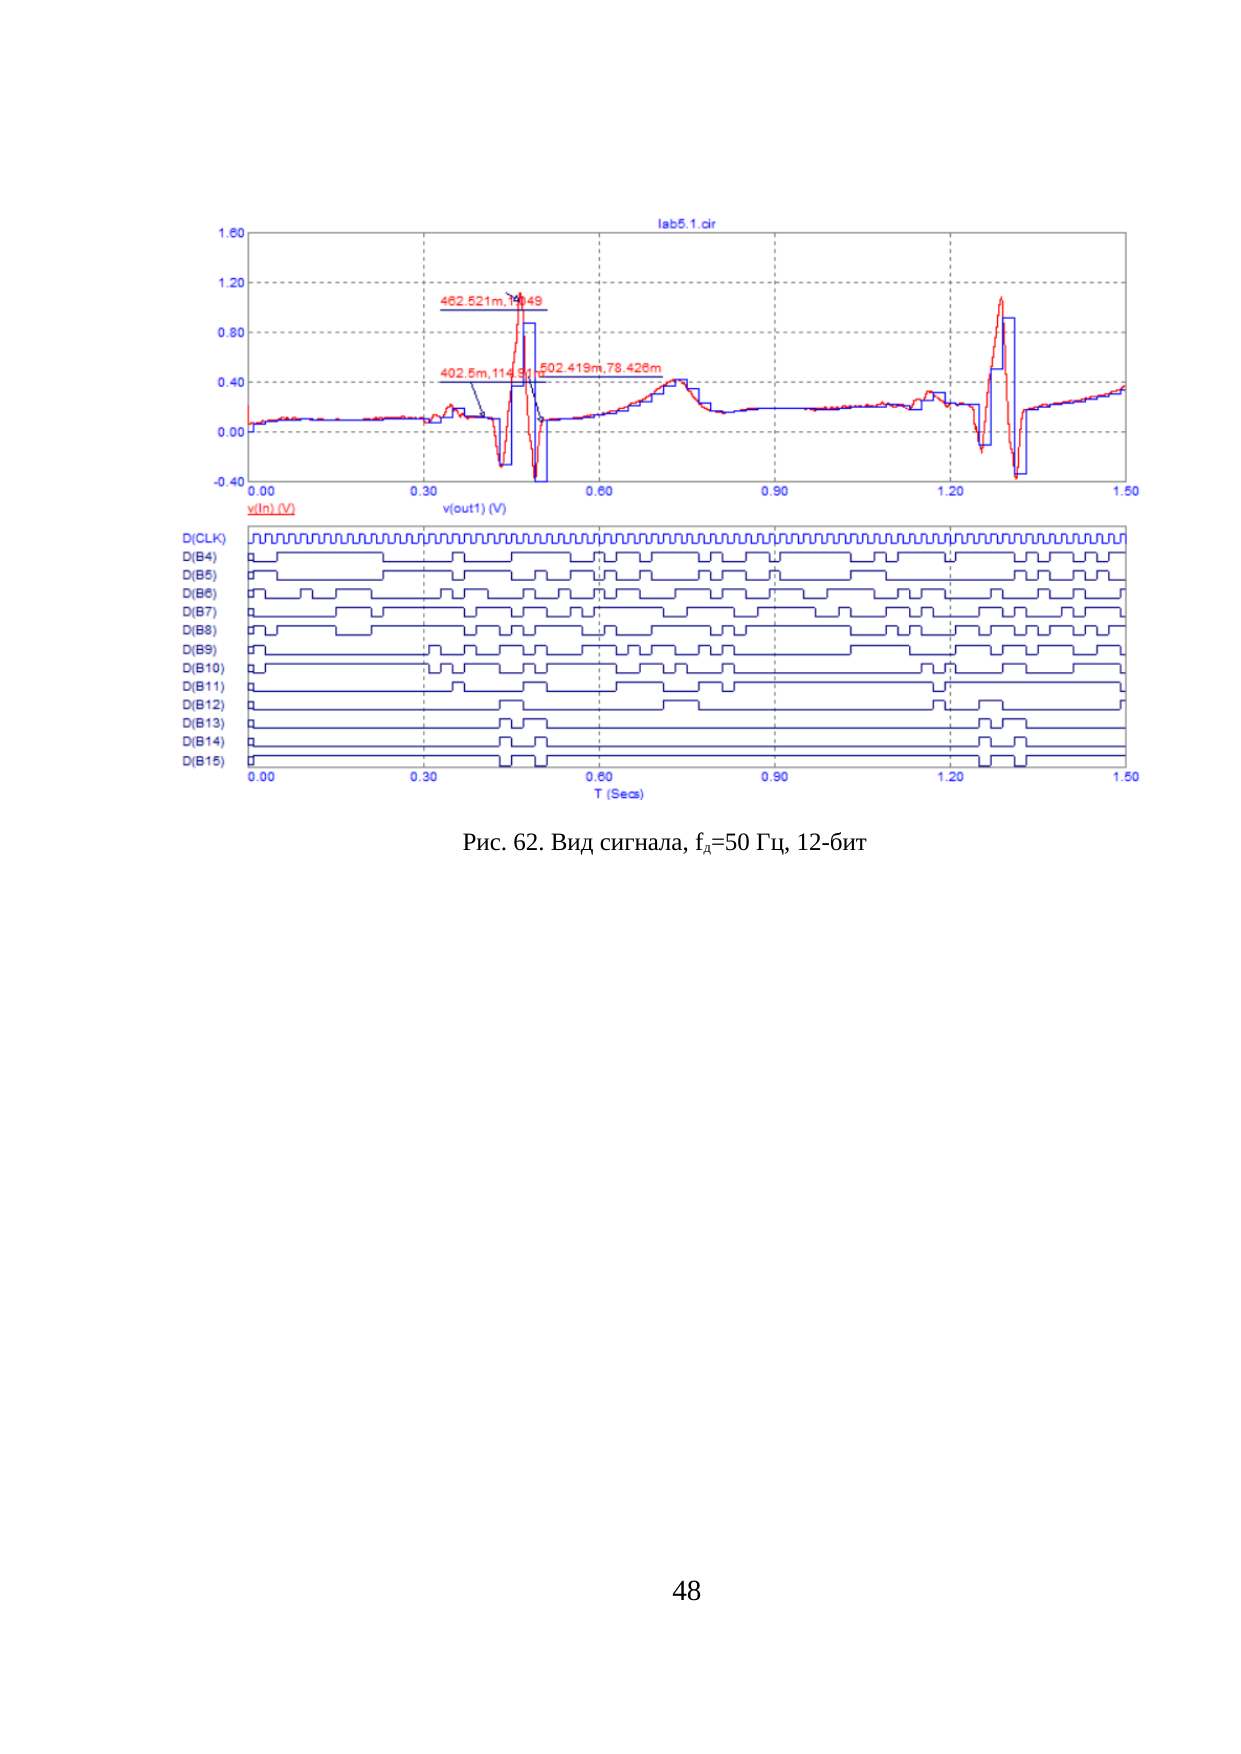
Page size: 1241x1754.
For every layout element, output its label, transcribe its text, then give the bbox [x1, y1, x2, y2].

picture [177, 213, 1152, 800]
text Рис. 62. Вид сигнала, fд=50 Гц, 12-бит [177, 827, 1152, 856]
